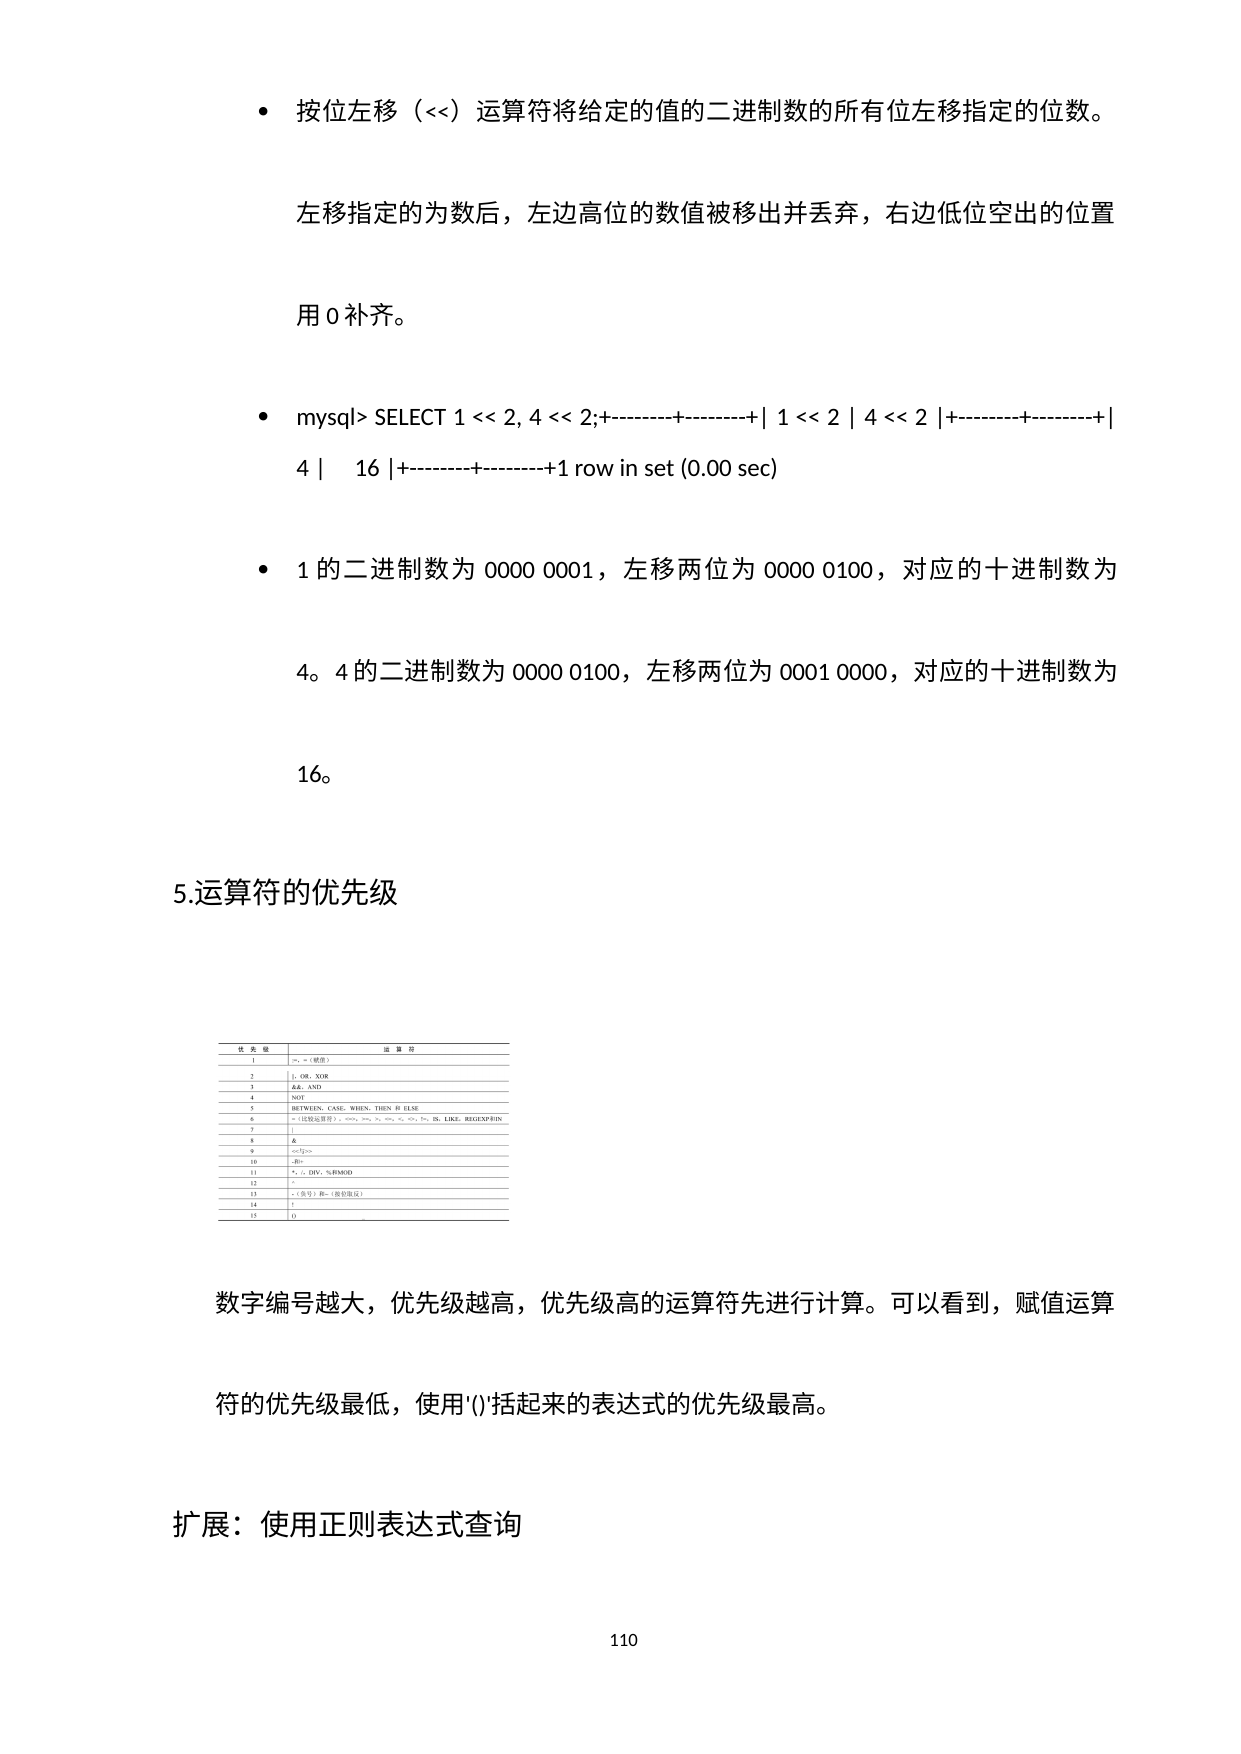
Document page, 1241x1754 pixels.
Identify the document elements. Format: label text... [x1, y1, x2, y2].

list 1的二进制数为0000 0001，左移两位为0000 0100，对应的十进制数为4。4的二进制数为0000 0100，左移两位为0001 0000，对应的十进制数为16。 [259, 533, 1118, 805]
subtitle 扩展：使用正则表达式查询 [172, 1489, 1118, 1557]
subtitle 5.运算符的优先级 [172, 857, 1118, 925]
subtitle 数字编号越大，优先级越高，优先级高的运算符先进行计算。可以看到，赋值运算符的优先级最低，使用'()'括起来的表达式的优先级最高。 [215, 1267, 1118, 1437]
picture [216, 1040, 512, 1222]
list mysql> SELECT 1 << 2, 4 << 2;+--------+--------+| 1 << 2 | 4 << 2 |+--------+--------+| 4 | 16 |+--------+--------+1 row in set (0.00 sec) [259, 399, 1118, 484]
list 按位左移（<<）运算符将给定的值的二进制数的所有位左移指定的位数。左移指定的为数后，左边高位的数值被移出并丢弃，右边低位空出的位置用0补齐。 [259, 76, 1118, 347]
